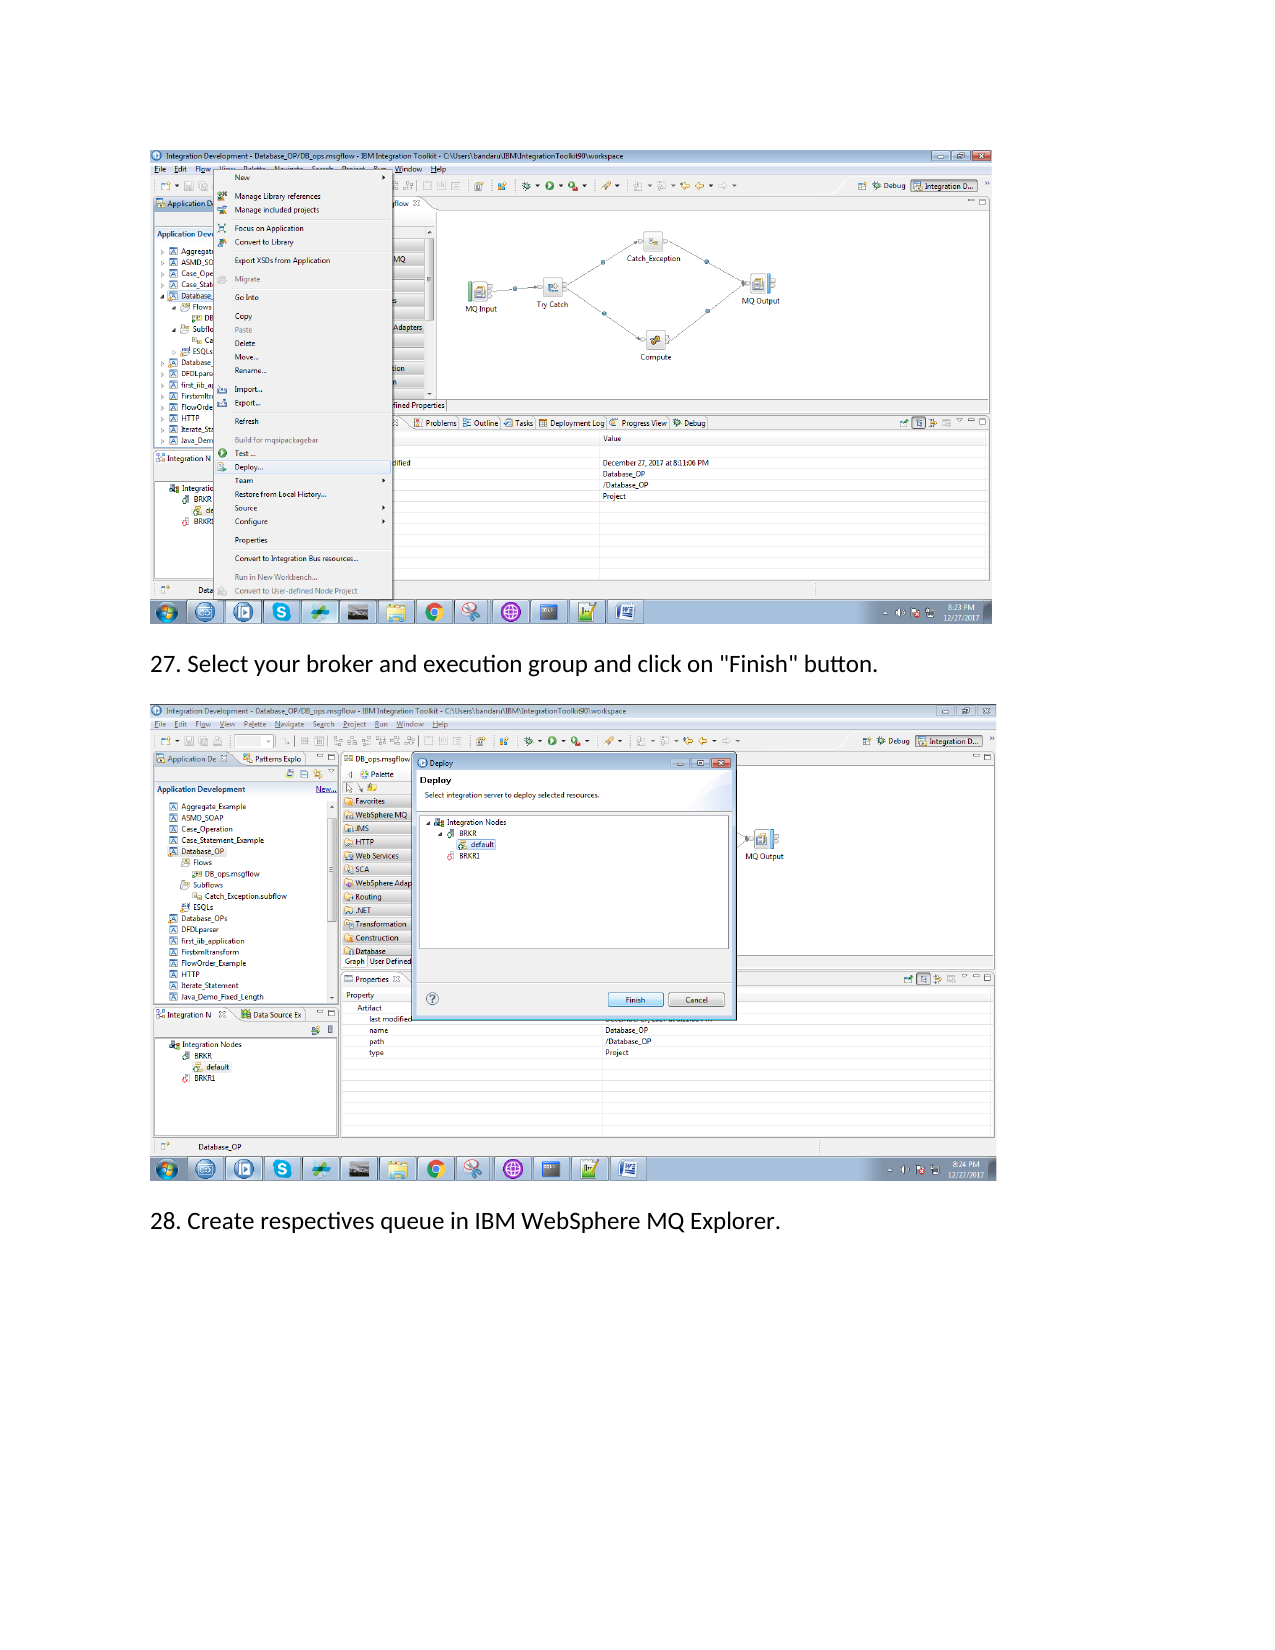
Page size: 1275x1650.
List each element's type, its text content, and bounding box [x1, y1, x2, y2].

picture [150, 150, 992, 624]
picture [150, 704, 997, 1181]
text 28. Create respectives queue in IBM WebSphere MQ Explorer. [150, 1206, 1125, 1236]
text 27. Select your broker and execution group and click on "Finish" button. [150, 648, 1125, 679]
